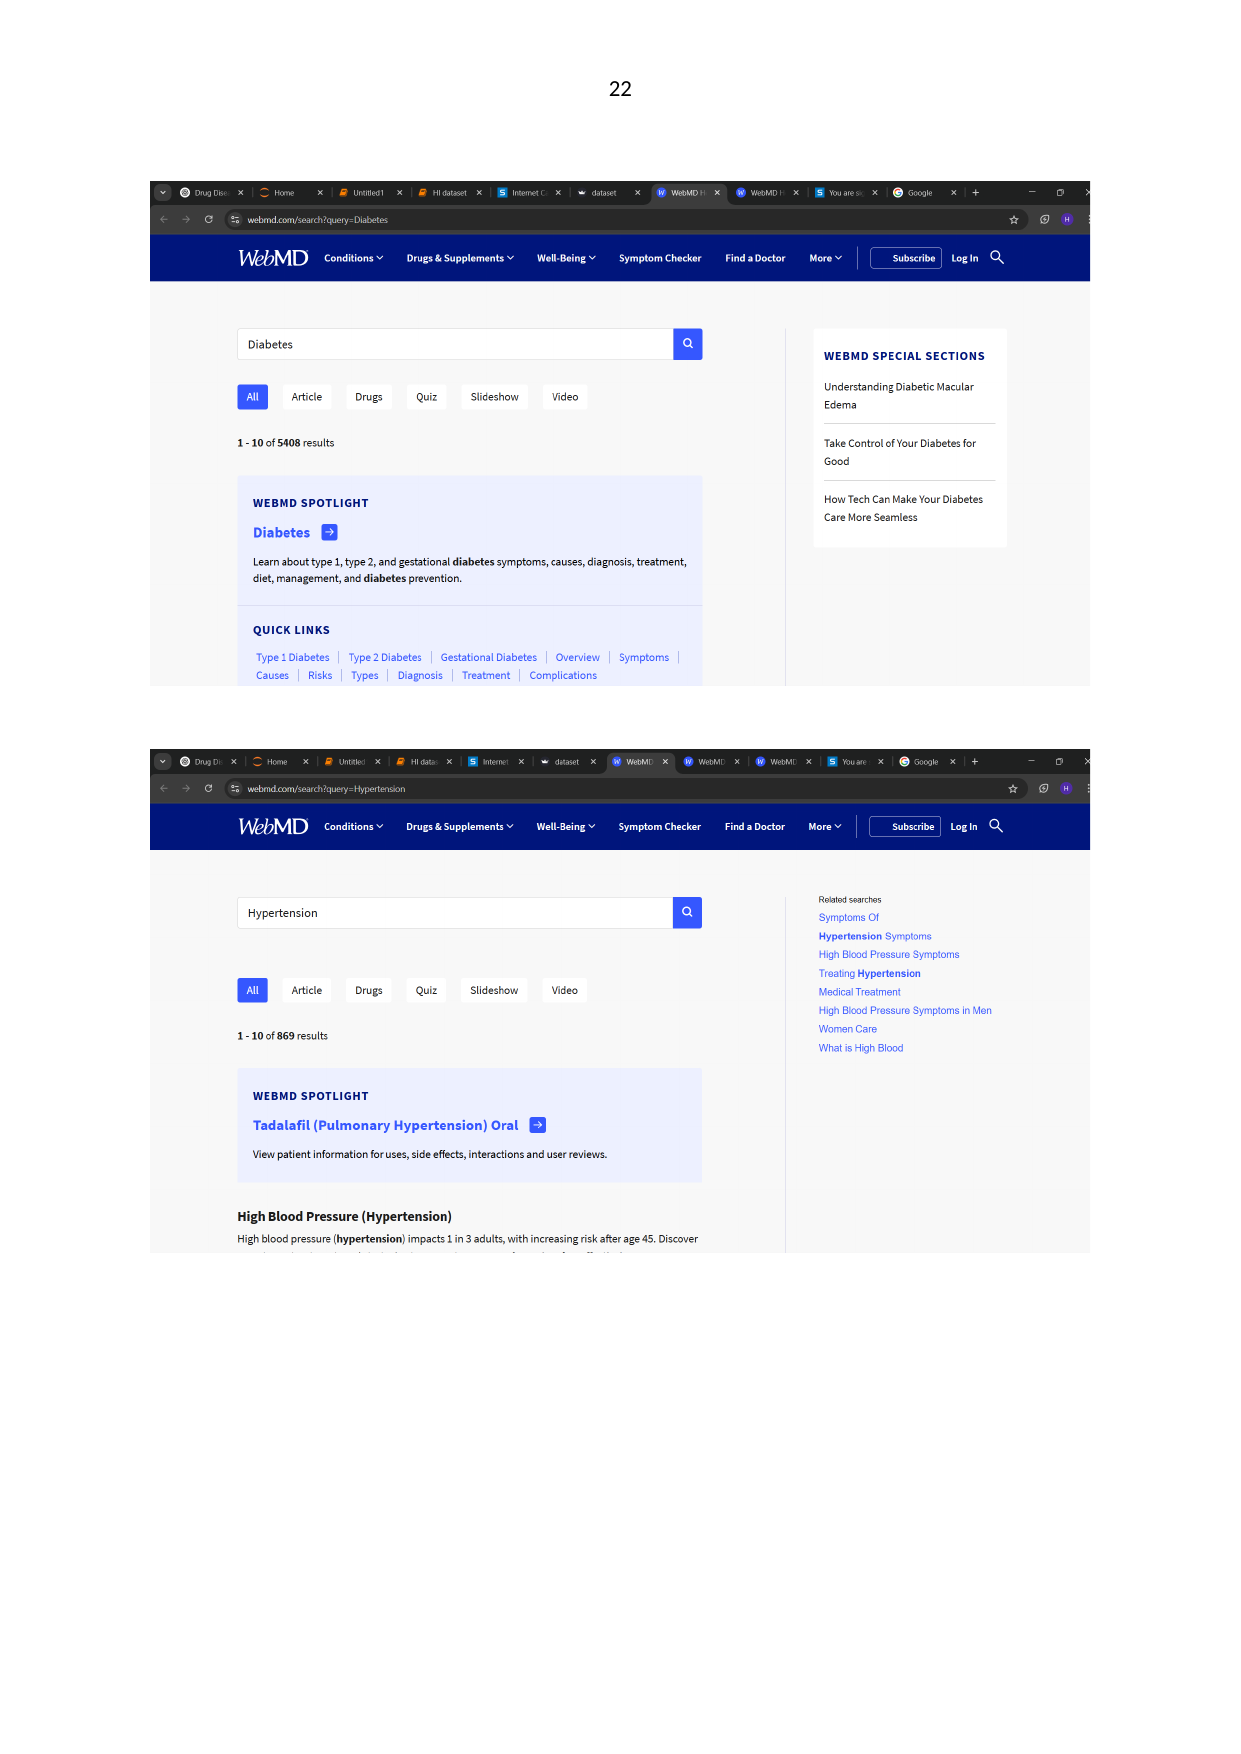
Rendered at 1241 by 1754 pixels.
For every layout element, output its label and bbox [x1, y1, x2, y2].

picture [150, 749, 1091, 1253]
picture [150, 181, 1091, 686]
